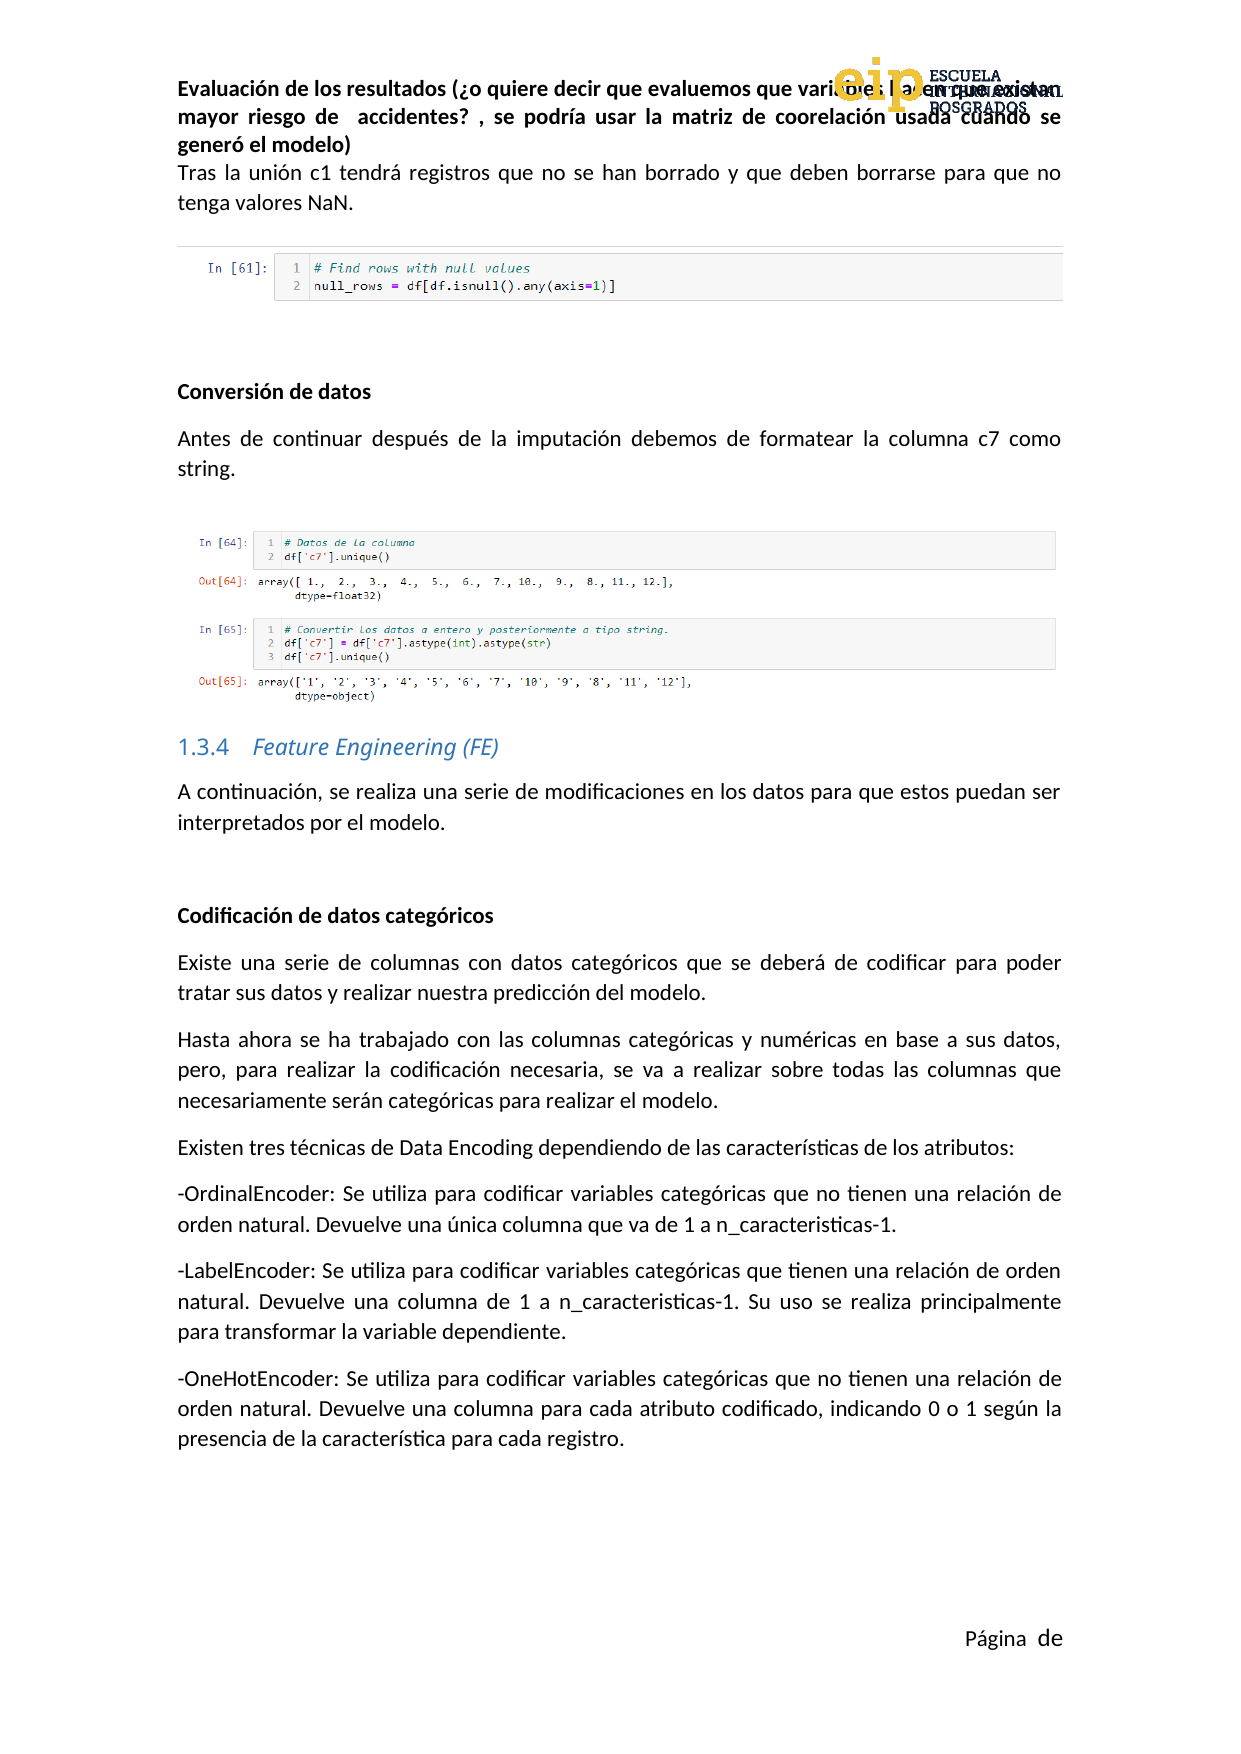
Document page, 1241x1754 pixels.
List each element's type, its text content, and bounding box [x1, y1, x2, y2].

text -LabelEncoder: Se utiliza para codificar variables categóricas que tienen una relación de orden natural. Devuelve una columna de 1 a n_caracteristicas-1. Su uso se realiza principalmente para transformar la variable dependiente. [177, 1257, 1063, 1345]
picture [834, 57, 1063, 113]
text Existen tres técnicas de Data Encoding dependiendo de las características de los atributos: [177, 1133, 1063, 1161]
text Tras la unión c1 tendrá registros que no se han borrado y que deben borrarse para que no tenga valores NaN. [177, 158, 1063, 216]
text Conversión de datos [177, 377, 1063, 405]
text A continuación, se realiza una serie de modificaciones en los datos para que estos puedan ser interpretados por el modelo. [177, 777, 1063, 836]
picture [177, 235, 1063, 312]
text Codificación de datos categóricos [177, 901, 1063, 929]
text Antes de continuar después de la imputación debemos de formatear la columna c7 como string. [177, 424, 1063, 482]
picture [177, 501, 1063, 713]
text Hasta ahora se ha trabajado con las columnas categóricas y numéricas en base a sus datos, pero, para realizar la codificación necesaria, se va a realizar sobre todas las columnas que necesariamente serán categóricas para realizar el modelo. [177, 1025, 1063, 1114]
text -OneHotEncoder: Se utiliza para codificar variables categóricas que no tienen una relación de orden natural. Devuelve una columna para cada atributo codificado, indicando 0 o 1 según la presencia de la característica para cada registro. [177, 1364, 1063, 1452]
subtitle Feature Engineering (FE) [177, 731, 1063, 762]
text -OrdinalEncoder: Se utiliza para codificar variables categóricas que no tienen una relación de orden natural. Devuelve una única columna que va de 1 a n_caracteristicas-1. [177, 1179, 1063, 1238]
text Existe una serie de columnas con datos categóricos que se deberá de codificar para poder tratar sus datos y realizar nuestra predicción del modelo. [177, 948, 1063, 1006]
